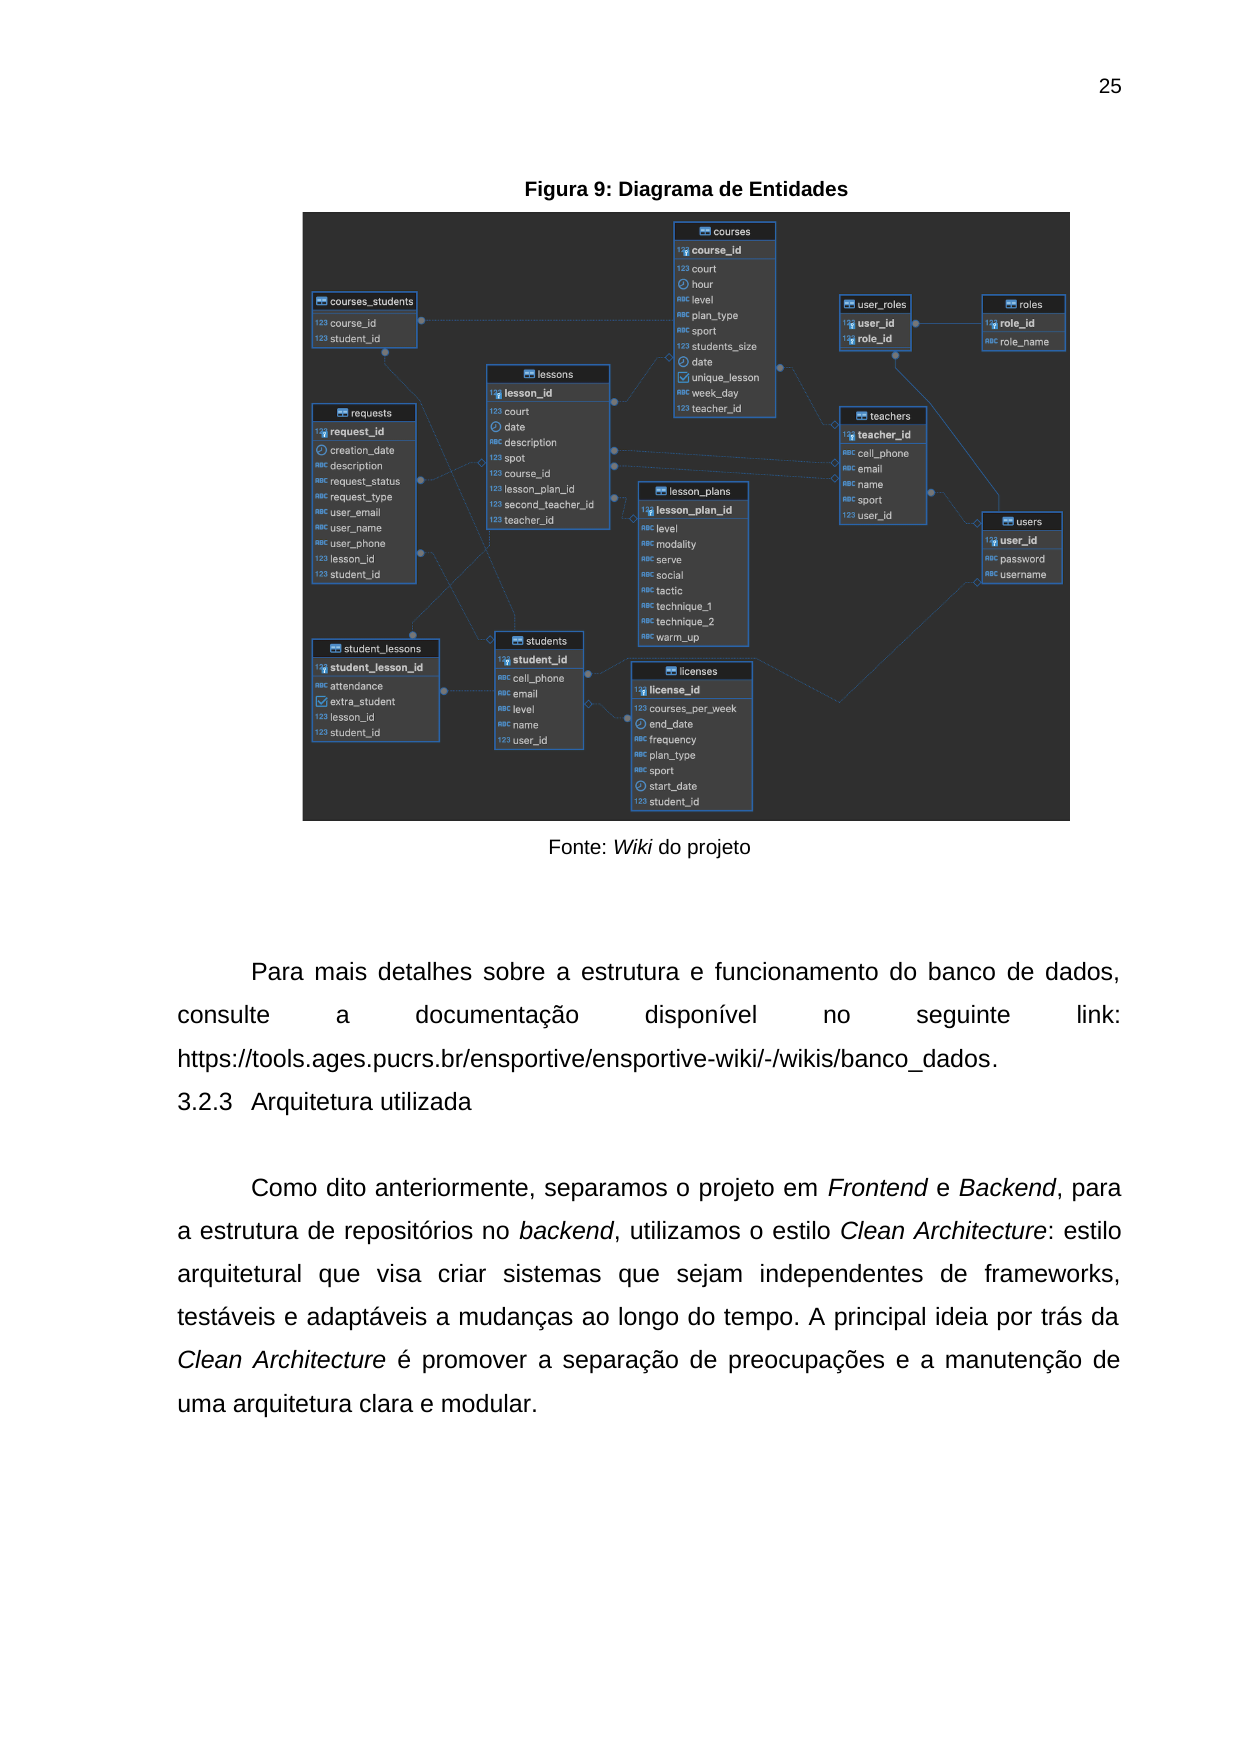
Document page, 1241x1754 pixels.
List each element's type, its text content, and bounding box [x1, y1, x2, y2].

text Fonte: Wiki do projeto [177, 835, 1122, 859]
text Como dito anteriormente, separamos o projeto em Frontend e Backend, para a estrutura de repositórios no backend, utilizamos o estilo Clean Architecture: estilo arquitetural que visa criar sistemas que sejam independentes de frameworks, testáveis e adaptáveis a mudanças ao longo do tempo. A principal ideia por trás da Clean Architecture é promover a separação de preocupações e a manutenção de uma arquitetura clara e modular. [177, 1173, 1122, 1417]
picture [302, 212, 1070, 821]
list Arquitetura utilizada [177, 1087, 1122, 1115]
text Para mais detalhes sobre a estrutura e funcionamento do banco de dados, consulte a documentação disponível no seguinte link: https://tools.ages.pucrs.br/ensportive/ensportive-wiki/-/wikis/banco_dados. [177, 957, 1122, 1072]
